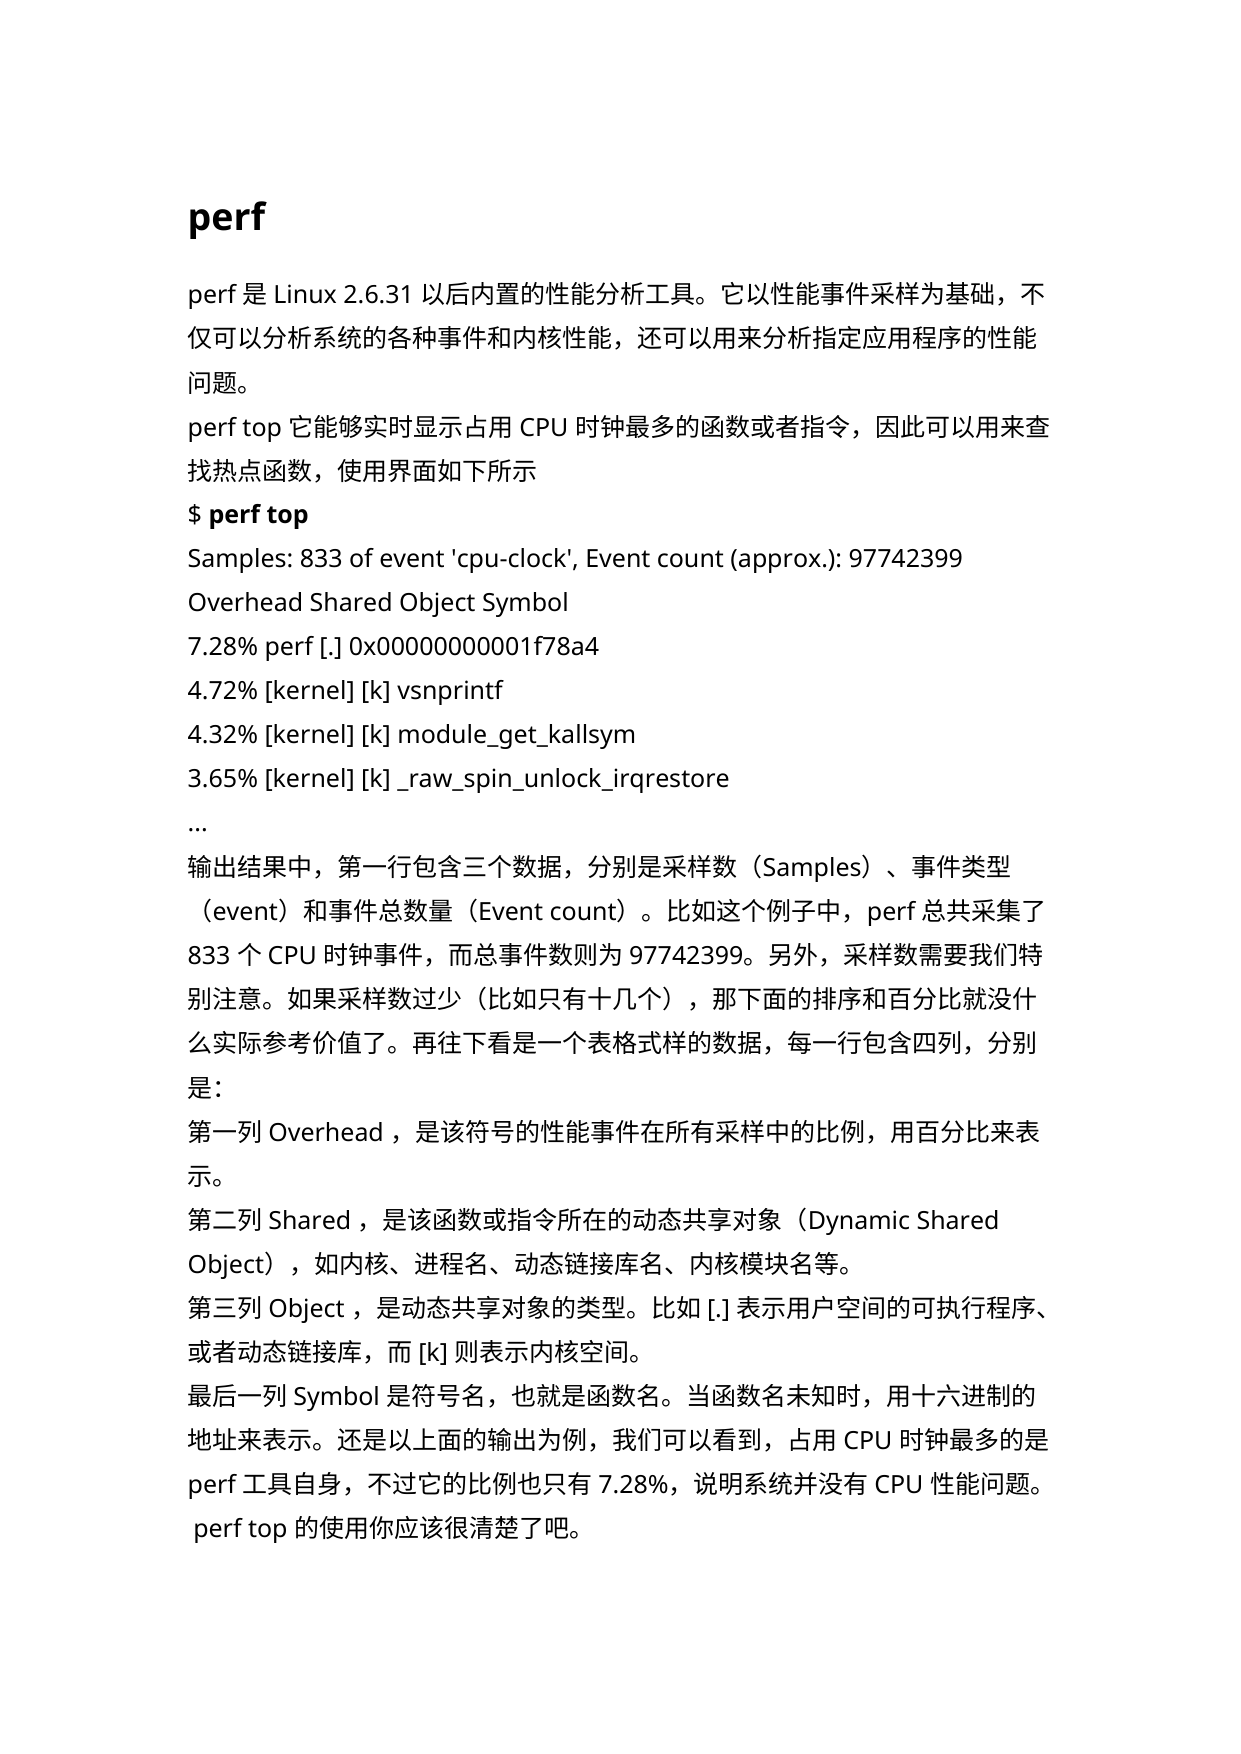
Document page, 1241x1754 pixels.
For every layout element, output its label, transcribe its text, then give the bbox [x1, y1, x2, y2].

text perf top 它能够实时显示占用 CPU 时钟最多的函数或者指令，因此可以用来查找热点函数，使用界面如下所示 [187, 403, 1053, 491]
text 4.32% [kernel] [k] module_get_kallsym [187, 712, 1053, 756]
text Overhead Shared Object Symbol [187, 579, 1053, 623]
text $ perf top [187, 491, 1053, 535]
text 3.65% [kernel] [k] _raw_spin_unlock_irqrestore [187, 756, 1053, 800]
text Samples: 833 of event 'cpu-clock', Event count (approx.): 97742399 [187, 535, 1053, 579]
text 第二列 Shared ，是该函数或指令所在的动态共享对象（Dynamic Shared Object），如内核、进程名、动态链接库名、内核模块名等。 [187, 1196, 1053, 1284]
text perf [187, 172, 1053, 260]
text 4.72% [kernel] [k] vsnprintf [187, 668, 1053, 712]
text 第三列 Object ，是动态共享对象的类型。比如 [.] 表示用户空间的可执行程序、或者动态链接库，而 [k] 则表示内核空间。 [187, 1284, 1053, 1373]
text 第一列 Overhead ，是该符号的性能事件在所有采样中的比例，用百分比来表示。 [187, 1108, 1053, 1196]
text 输出结果中，第一行包含三个数据，分别是采样数（Samples）、事件类型（event）和事件总数量（Event count）。比如这个例子中，perf 总共采集了 833 个 CPU 时钟事件，而总事件数则为 97742399。另外，采样数需要我们特别注意。如果采样数过少（比如只有十几个），那下面的排序和百分比就没什么实际参考价值了。再往下看是一个表格式样的数据，每一行包含四列，分别是： [187, 844, 1053, 1108]
text perf 是 Linux 2.6.31 以后内置的性能分析工具。它以性能事件采样为基础，不仅可以分析系统的各种事件和内核性能，还可以用来分析指定应用程序的性能问题。 [187, 271, 1053, 403]
text 最后一列 Symbol 是符号名，也就是函数名。当函数名未知时，用十六进制的地址来表示。还是以上面的输出为例，我们可以看到，占用 CPU 时钟最多的是 perf 工具自身，不过它的比例也只有 7.28%，说明系统并没有 CPU 性能问题。 perf top 的使用你应该很清楚了吧。 [187, 1373, 1053, 1549]
text ... [187, 800, 1053, 844]
text 7.28% perf [.] 0x00000000001f78a4 [187, 623, 1053, 668]
